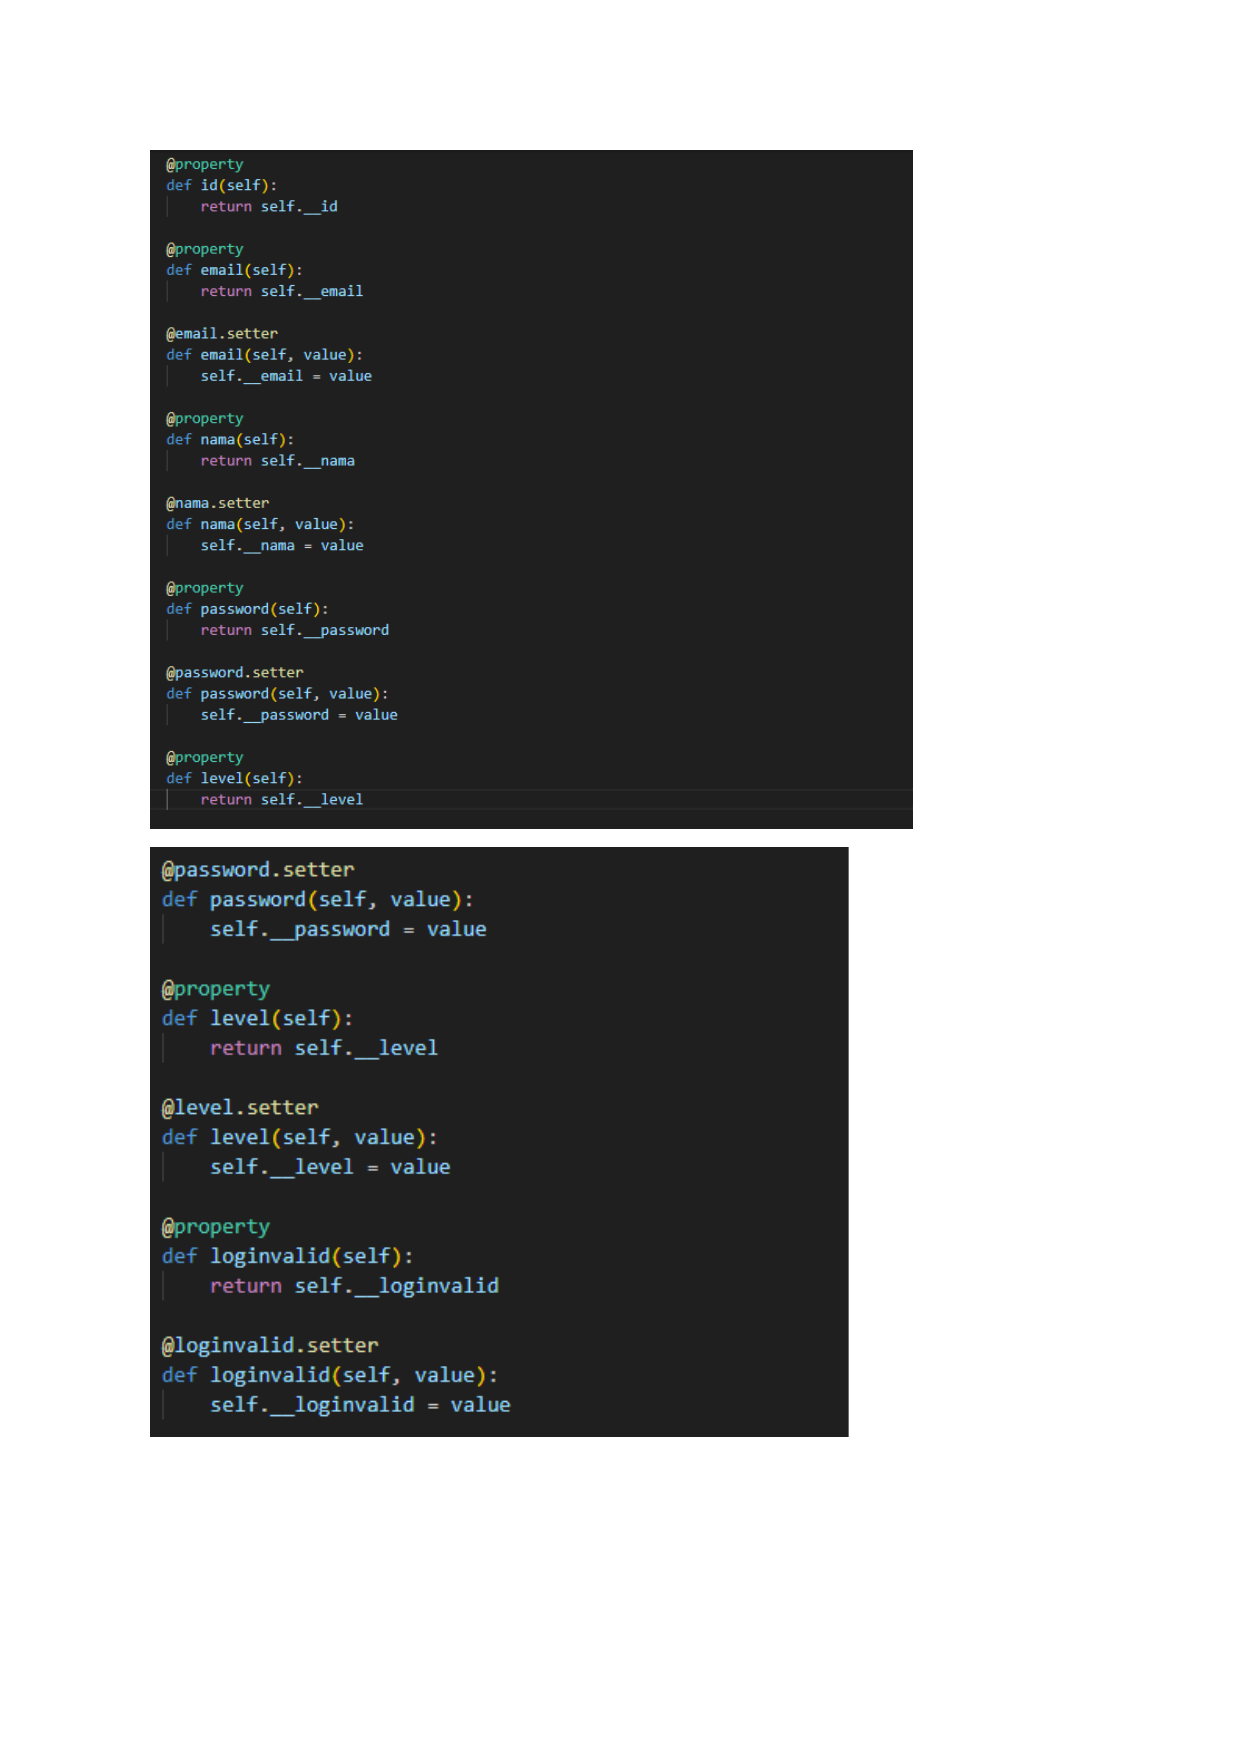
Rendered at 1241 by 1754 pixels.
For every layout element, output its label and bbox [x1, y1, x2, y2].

picture [150, 150, 913, 829]
picture [150, 847, 849, 1437]
